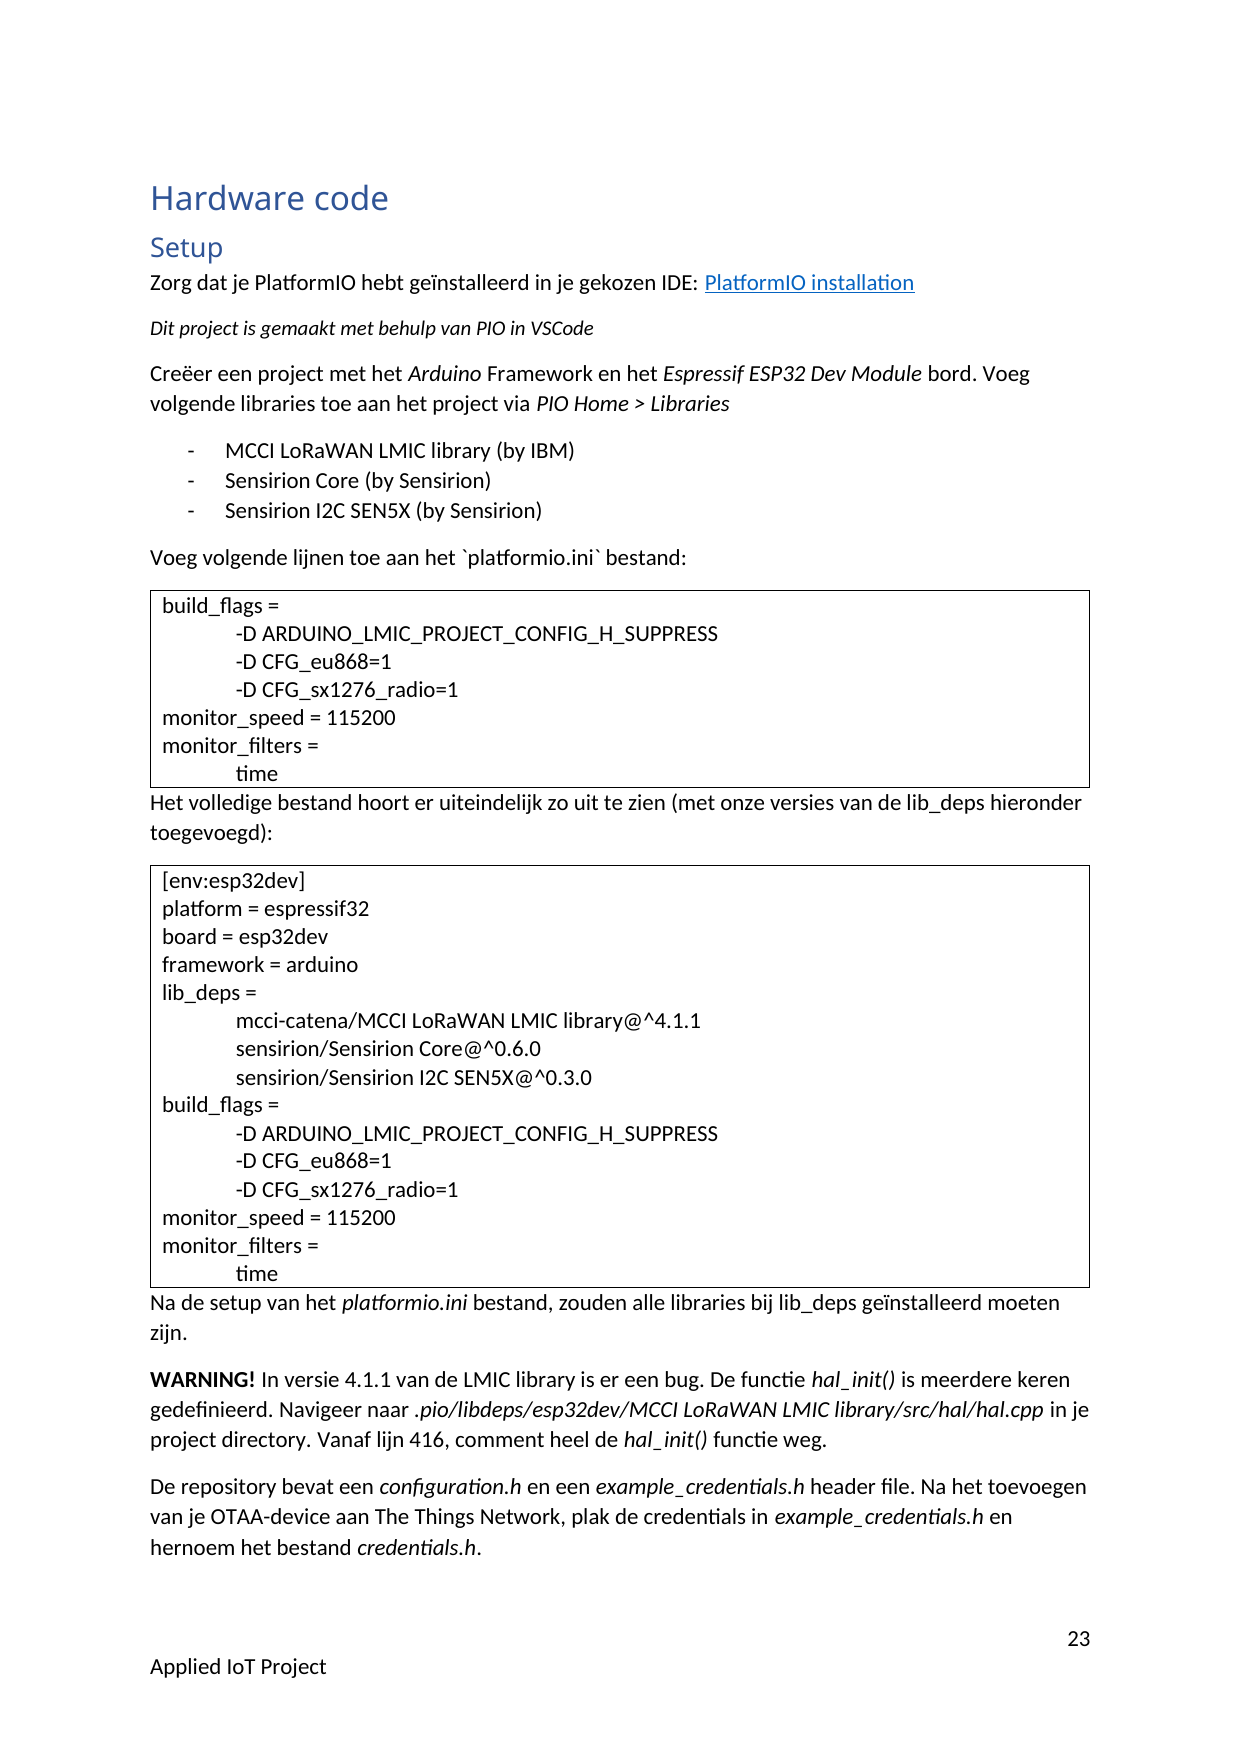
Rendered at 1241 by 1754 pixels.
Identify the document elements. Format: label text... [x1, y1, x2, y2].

text Voeg volgende lijnen toe aan het `platformio.ini` bestand: [150, 543, 1090, 571]
table_header [env:esp32dev] platform = espressif32 board = esp32dev framework = arduino lib_deps = mcci-catena/MCCI LoRaWAN LMIC library@^4.1.1 sensirion/Sensirion Core@^0.6.0 sensirion/Sensirion I2C SEN5X@^0.3.0 build_flags = -D ARDUINO_LMIC_PROJECT_CONFIG_H_SUPPRESS -D CFG_eu868=1 -D CFG_sx1276_radio=1 monitor_speed = 115200 monitor_filters = time [151, 866, 1089, 1287]
text Na de setup van het platformio.ini bestand, zouden alle libraries bij lib_deps geïnstalleerd moeten zijn. [150, 1288, 1090, 1346]
list MCCI LoRaWAN LMIC library (by IBM) [187, 436, 1090, 464]
text Zorg dat je PlatformIO hebt geïnstalleerd in je gekozen IDE: PlatformIO installation [150, 268, 1090, 296]
list Sensirion Core (by Sensirion) [187, 466, 1090, 494]
text Creëer een project met het Arduino Framework en het Espressif ESP32 Dev Module bord. Voeg volgende libraries toe aan het project via PIO Home > Libraries [150, 359, 1090, 417]
text De repository bevat een configuration.h en een example_credentials.h header file. Na het toevoegen van je OTAA-device aan The Things Network, plak de credentials in example_credentials.h en hernoem het bestand credentials.h. [150, 1472, 1090, 1561]
subtitle Hardware code [150, 175, 1090, 220]
table_header build_flags = -D ARDUINO_LMIC_PROJECT_CONFIG_H_SUPPRESS -D CFG_eu868=1 -D CFG_sx1276_radio=1 monitor_speed = 115200 monitor_filters = time [151, 591, 1089, 787]
text WARNING! In versie 4.1.1 van de LMIC library is er een bug. De functie hal_init() is meerdere keren gedefinieerd. Navigeer naar .pio/libdeps/esp32dev/MCCI LoRaWAN LMIC library/src/hal/hal.cpp in je project directory. Vanaf lijn 416, comment heel de hal_init() functie weg. [150, 1365, 1090, 1453]
subtitle Setup [150, 228, 1090, 265]
text Dit project is gemaakt met behulp van PIO in VSCode [150, 315, 1090, 340]
list Sensirion I2C SEN5X (by Sensirion) [187, 496, 1090, 524]
text Het volledige bestand hoort er uiteindelijk zo uit te zien (met onze versies van de lib_deps hieronder toegevoegd): [150, 788, 1090, 847]
